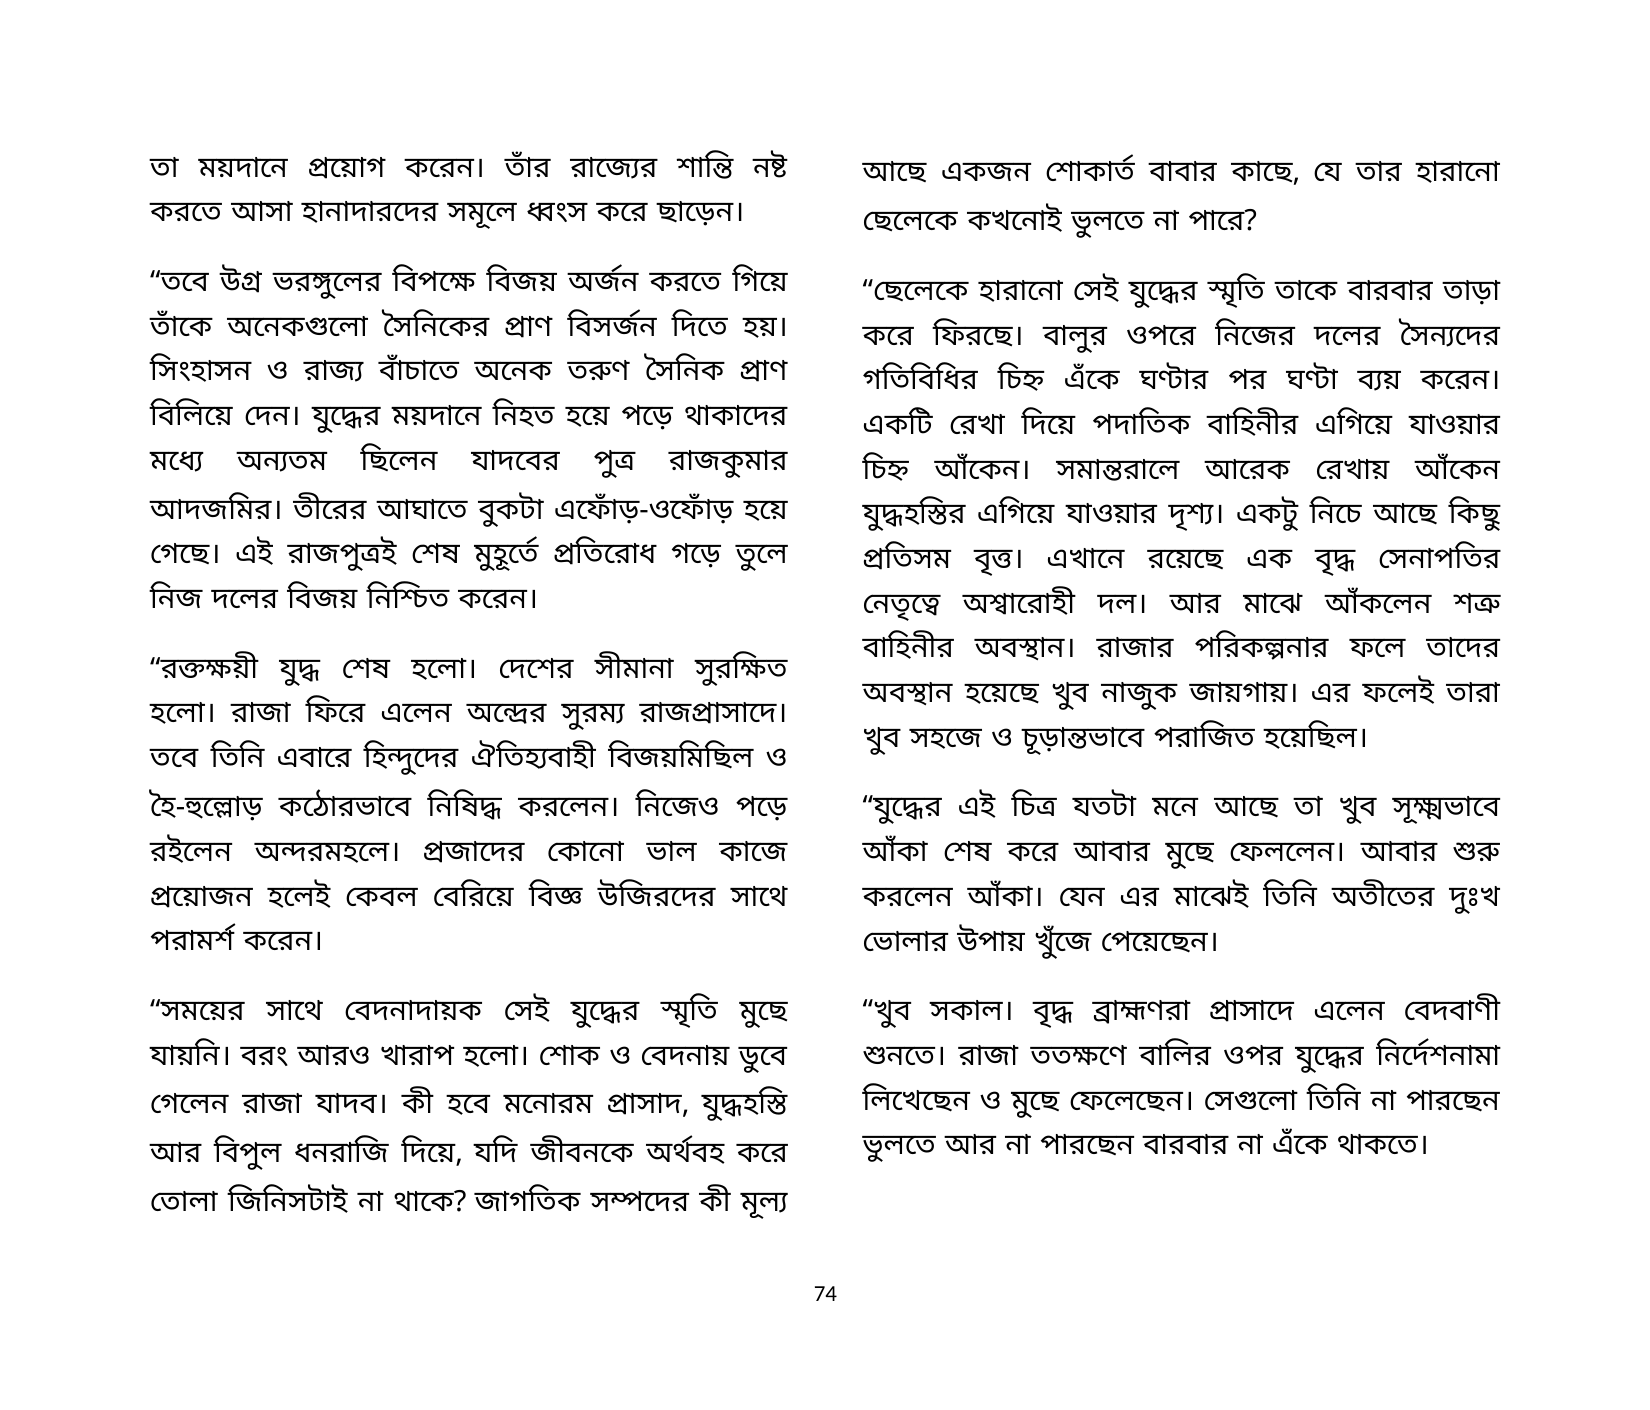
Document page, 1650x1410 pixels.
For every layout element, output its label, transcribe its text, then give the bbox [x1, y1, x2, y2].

text “ছেলেকে হারানো সেই যুদ্ধের স্মৃতি তাকে বারবার তাড়া করে ফিরছে। বালুর ওপরে নিজের দলের সৈন্যদের গতিবিধির চিহ্ন এঁকে ঘণ্টার পর ঘণ্টা ব্যয় করেন। একটি রেখা দিয়ে পদাতিক বাহিনীর এগিয়ে যাওয়ার চিহ্ন আঁকেন। সমান্তরালে আরেক রেখায় আঁকেন যুদ্ধহস্তির এগিয়ে যাওয়ার দৃশ্য। একটু নিচে আছে কিছু প্রতিসম বৃত্ত। এখানে রয়েছে এক বৃদ্ধ সেনাপতির নেতৃত্বে অশ্বারোহী দল। আর মাঝে আঁকলেন শত্রু বাহিনীর অবস্থান। রাজার পরিকল্পনার ফলে তাদের অবস্থান হয়েছে খুব নাজুক জায়গায়। এর ফলেই তারা খুব সহজে ও চূড়ান্তভাবে পরাজিত হয়েছিল। [862, 269, 1500, 759]
text “যুদ্ধের এই চিত্র যতটা মনে আছে তা খুব সূক্ষ্মভাবে আঁকা শেষ করে আবার মুছে ফেললেন। আবার শুরু করলেন আঁকা। যেন এর মাঝেই তিনি অতীতের দুঃখ ভোলার উপায় খুঁজে পেয়েছেন। [862, 786, 1500, 963]
text “খুব সকাল। বৃদ্ধ ব্রাহ্মণরা প্রাসাদে এলেন বেদবাণী শুনতে। রাজা ততক্ষণে বালির ওপর যুদ্ধের নির্দেশনামা লিখেছেন ও মুছে ফেলেছেন। সেগুলো তিনি না পারছেন ভুলতে আর না পারছেন বারবার না এঁকে থাকতে। [862, 989, 1500, 1167]
text “তবে উগ্র ভরঙ্গুলের বিপক্ষে বিজয় অর্জন করতে গিয়ে তাঁকে অনেকগুলো সৈনিকের প্রাণ বিসর্জন দিতে হয়। সিংহাসন ও রাজ্য বাঁচাতে অনেক তরুণ সৈনিক প্রাণ বিলিয়ে দেন। যুদ্ধের ময়দানে নিহত হয়ে পড়ে থাকাদের মধ্যে অন্যতম ছিলেন যাদবের পুত্র রাজকুমার আদজমির। তীরের আঘাতে বুকটা এফোঁড়-ওফোঁড় হয়ে গেছে। এই রাজপুত্রই শেষ মুহূর্তে প্রতিরোধ গড়ে তুলে নিজ দলের বিজয় নিশ্চিত করেন। [150, 260, 787, 620]
text “সময়ের সাথে বেদনাদায়ক সেই যুদ্ধের স্মৃতি মুছে যায়নি। বরং আরও খারাপ হলো। শোক ও বেদনায় ডুবে গেলেন রাজা যাদব। কী হবে মনোরম প্রাসাদ, যুদ্ধহস্তি আর বিপুল ধনরাজি দিয়ে, যদি জীবনকে অর্থবহ করে তোলা জিনিসটাই না থাকে? জাগতিক সম্পদের কী মূল্য আছে একজন শোকার্ত বাবার কাছে, যে তার হারানো ছেলেকে কখনোই ভুলতে না পারে? [862, 150, 1500, 242]
text “সময়ের সাথে বেদনাদায়ক সেই যুদ্ধের স্মৃতি মুছে যায়নি। বরং আরও খারাপ হলো। শোক ও বেদনায় ডুবে গেলেন রাজা যাদব। কী হবে মনোরম প্রাসাদ, যুদ্ধহস্তি আর বিপুল ধনরাজি দিয়ে, যদি জীবনকে অর্থবহ করে তোলা জিনিসটাই না থাকে? জাগতিক সম্পদের কী মূল্য আছে একজন শোকার্ত বাবার কাছে, যে তার হারানো ছেলেকে কখনোই ভুলতে না পারে? [150, 989, 787, 1224]
text “রক্তক্ষয়ী যুদ্ধ শেষ হলো। দেশের সীমানা সুরক্ষিত হলো। রাজা ফিরে এলেন অন্দ্রের সুরম্য রাজপ্রাসাদে। তবে তিনি এবারে হিন্দুদের ঐতিহ্যবাহী বিজয়মিছিল ও হৈ-হুল্লোড় কঠোরভাবে নিষিদ্ধ করলেন। নিজেও পড়ে রইলেন অন্দরমহলে। প্রজাদের কোনো ভাল কাজে প্রয়োজন হলেই কেবল বেরিয়ে বিজ্ঞ উজিরদের সাথে পরামর্শ করেন। [150, 647, 787, 962]
